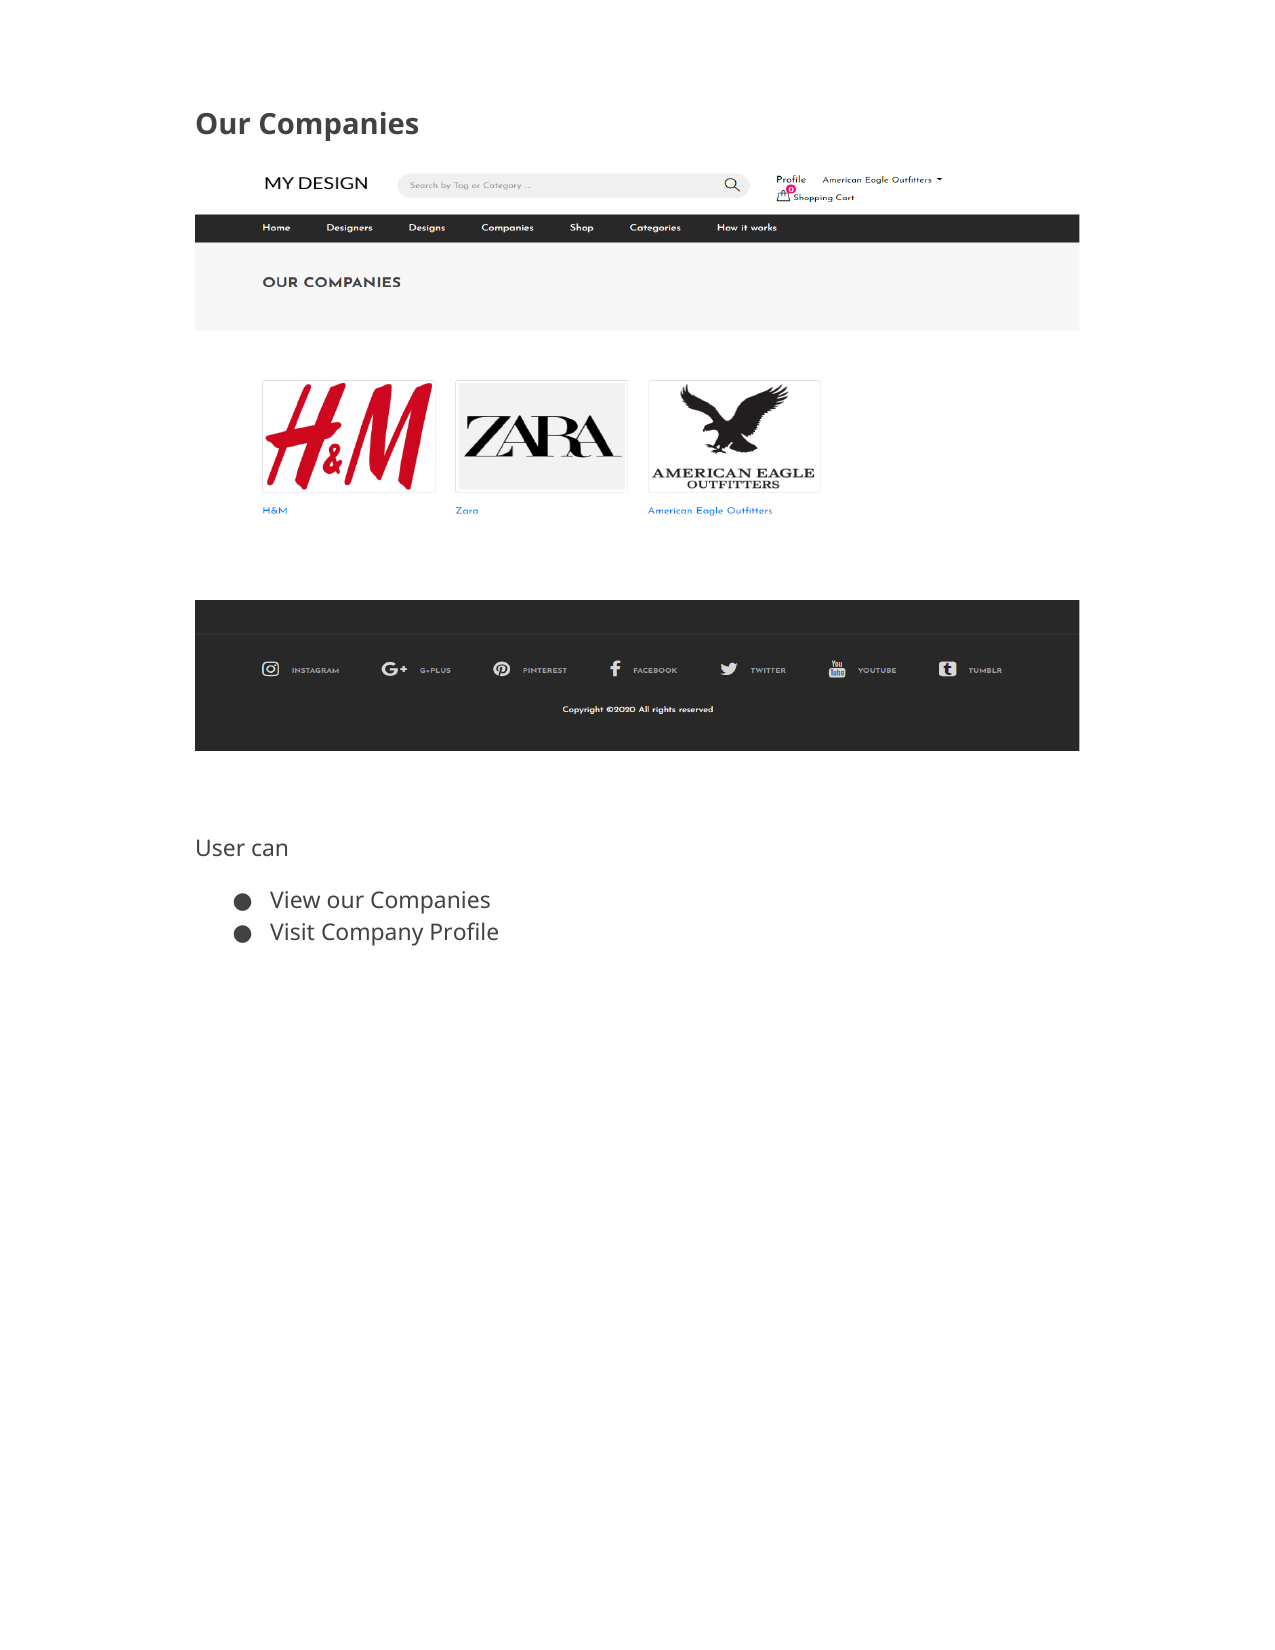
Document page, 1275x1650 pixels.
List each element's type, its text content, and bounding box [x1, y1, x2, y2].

picture [195, 163, 1080, 751]
text Our Companies [195, 103, 1131, 143]
text User can [195, 832, 1131, 863]
list View our Companies [232, 884, 1131, 916]
list Visit Company Profile [232, 916, 1131, 947]
